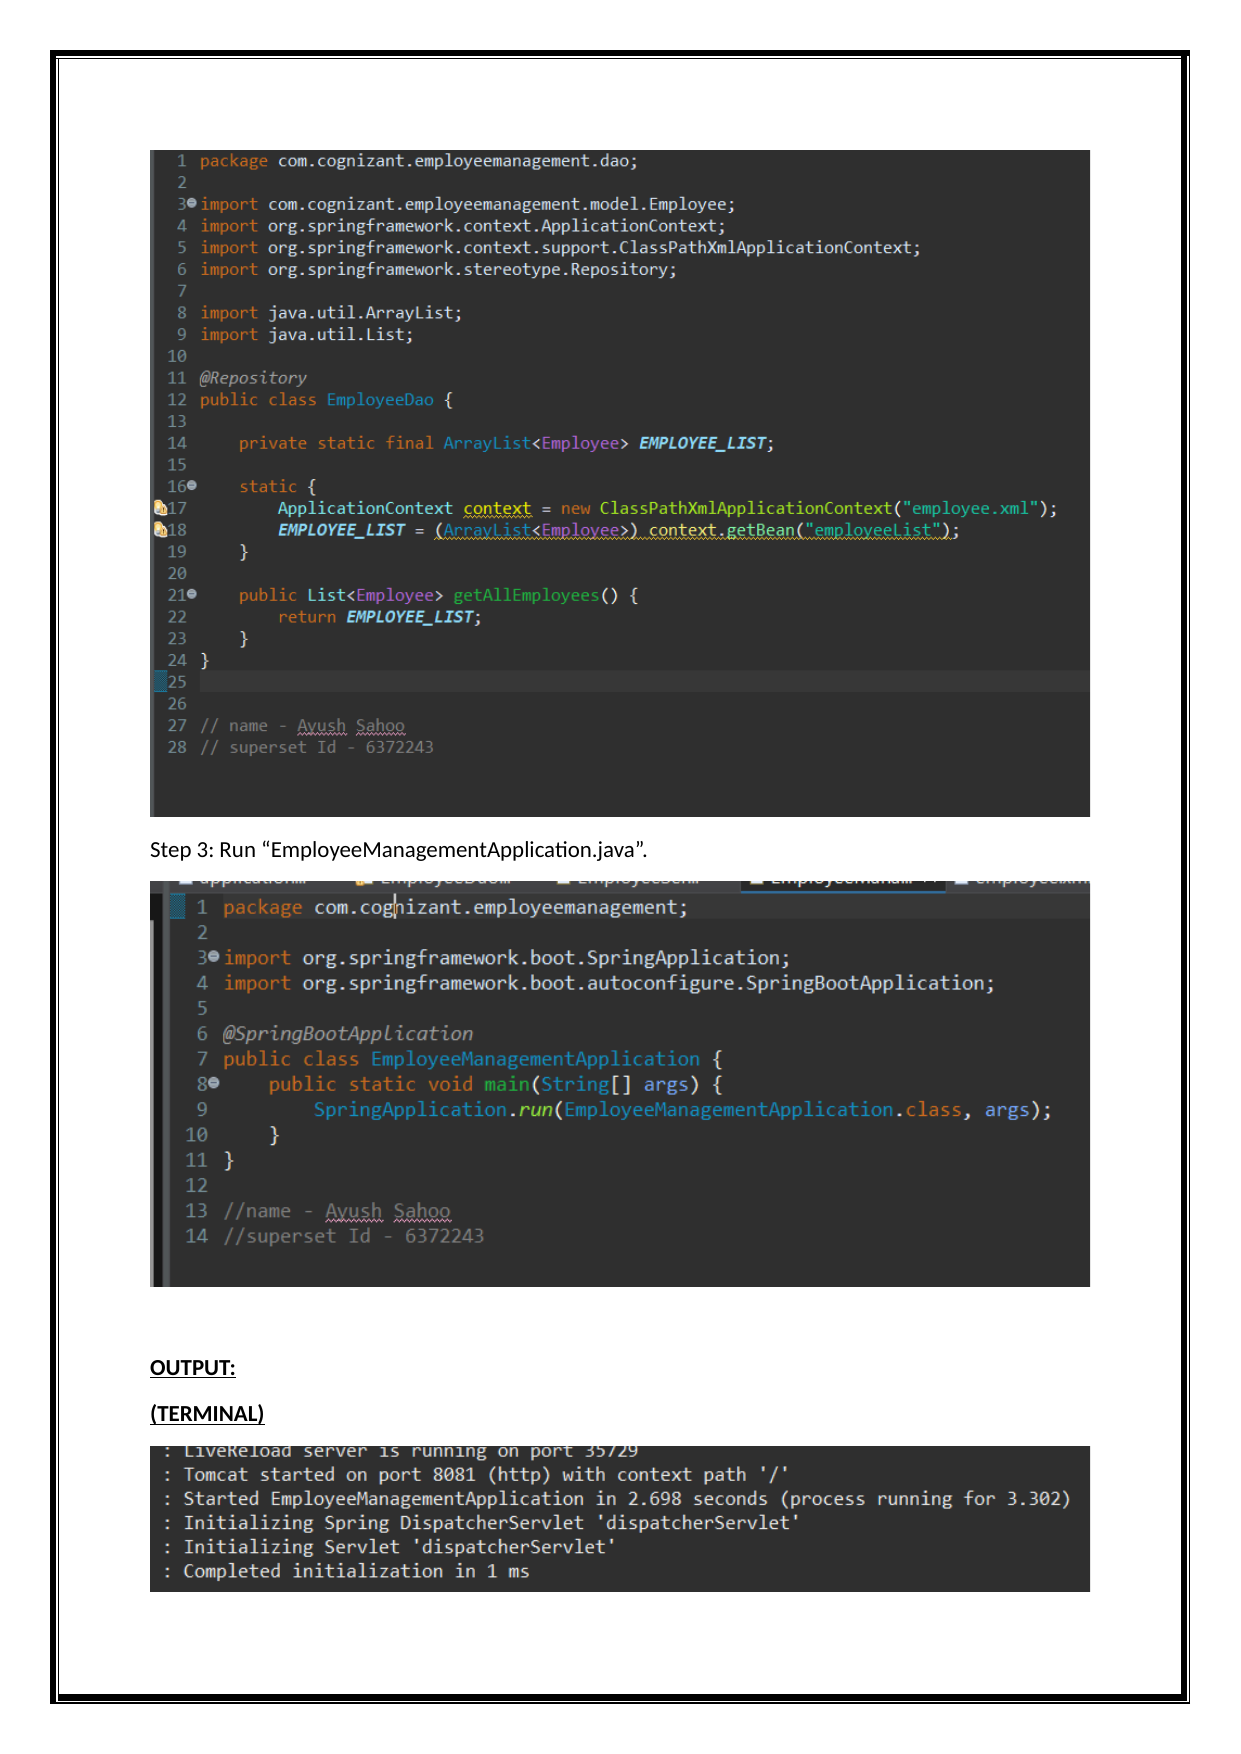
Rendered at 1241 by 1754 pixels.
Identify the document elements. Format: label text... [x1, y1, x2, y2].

picture [150, 1446, 1091, 1592]
picture [150, 881, 1091, 1287]
text OUTPUT: [150, 1353, 1090, 1381]
text (TERMINAL) [150, 1399, 1090, 1428]
picture [150, 150, 1091, 817]
text Step 3: Run “EmployeeManagementApplication.java”. [150, 835, 1090, 863]
